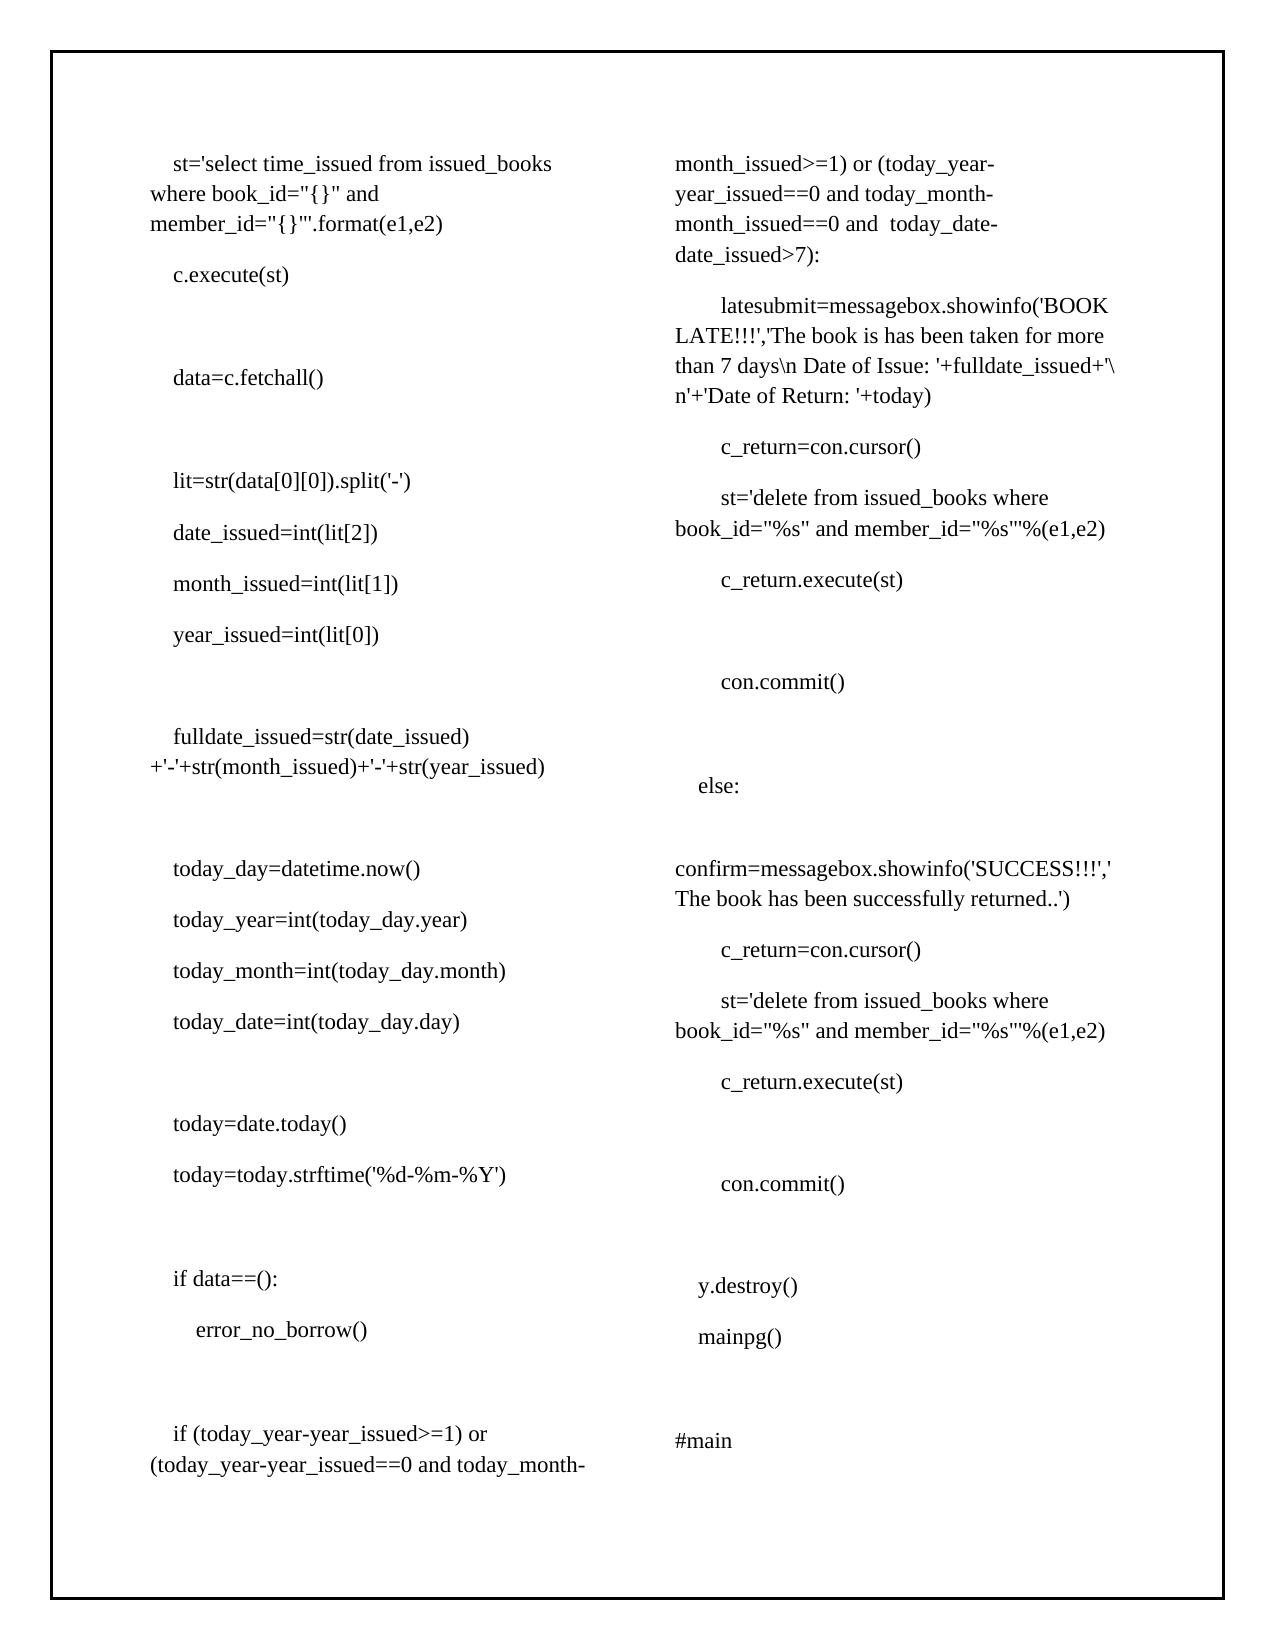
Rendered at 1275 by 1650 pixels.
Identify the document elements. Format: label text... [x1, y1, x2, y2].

text mainpg() [675, 1323, 1125, 1350]
text year_issued=int(lit[0]) [150, 621, 600, 647]
text y.destroy() [675, 1272, 1125, 1299]
text month_issued=int(lit[1]) [150, 570, 600, 596]
text c_return.execute(st) [675, 566, 1125, 592]
text latesubmit=messagebox.showinfo('BOOK LATE!!!','The book is has been taken for more than 7 days\n Date of Issue: '+fulldate_issued+'\n'+'Date of Return: '+today) [675, 292, 1125, 409]
text fulldate_issued=str(date_issued)+'-'+str(month_issued)+'-'+str(year_issued) [150, 723, 600, 779]
text con.commit() [675, 1170, 1125, 1197]
text if (today_year-year_issued>=1) or (today_year-year_issued==0 and today_month-month_issued>=1) or (today_year-year_issued==0 and today_month-month_issued==0 and today_date-date_issued>7): [150, 1421, 600, 1477]
text date_issued=int(lit[2]) [150, 519, 600, 545]
text confirm=messagebox.showinfo('SUCCESS!!!','The book has been successfully returned..') [675, 823, 1125, 911]
text else: [675, 772, 1125, 798]
text con.commit() [675, 668, 1125, 694]
text today_year=int(today_day.year) [150, 906, 600, 932]
text today_month=int(today_day.month) [150, 957, 600, 983]
text c_return.execute(st) [675, 1068, 1125, 1094]
text error_no_borrow() [150, 1316, 600, 1343]
text #main [675, 1427, 1125, 1454]
text today=today.strftime('%d-%m-%Y') [150, 1161, 600, 1188]
text today_date=int(today_day.day) [150, 1008, 600, 1034]
text c_return=con.cursor() [675, 936, 1125, 962]
text data=c.fetchall() [150, 363, 600, 390]
text if (today_year-year_issued>=1) or (today_year-year_issued==0 and today_month-month_issued>=1) or (today_year-year_issued==0 and today_month-month_issued==0 and today_date-date_issued>7): [675, 150, 1125, 267]
text today_day=datetime.now() [150, 855, 600, 881]
text c_return=con.cursor() [675, 433, 1125, 460]
text c.execute(st) [150, 261, 600, 288]
text lit=str(data[0][0]).split('-') [150, 468, 600, 494]
text if data==(): [150, 1265, 600, 1292]
text st='delete from issued_books where book_id="%s" and member_id="%s"'%(e1,e2) [675, 484, 1125, 541]
text today=date.today() [150, 1110, 600, 1137]
text st='select time_issued from issued_books where book_id="{}" and member_id="{}"'.format(e1,e2) [150, 150, 600, 237]
text st='delete from issued_books where book_id="%s" and member_id="%s"'%(e1,e2) [675, 987, 1125, 1043]
